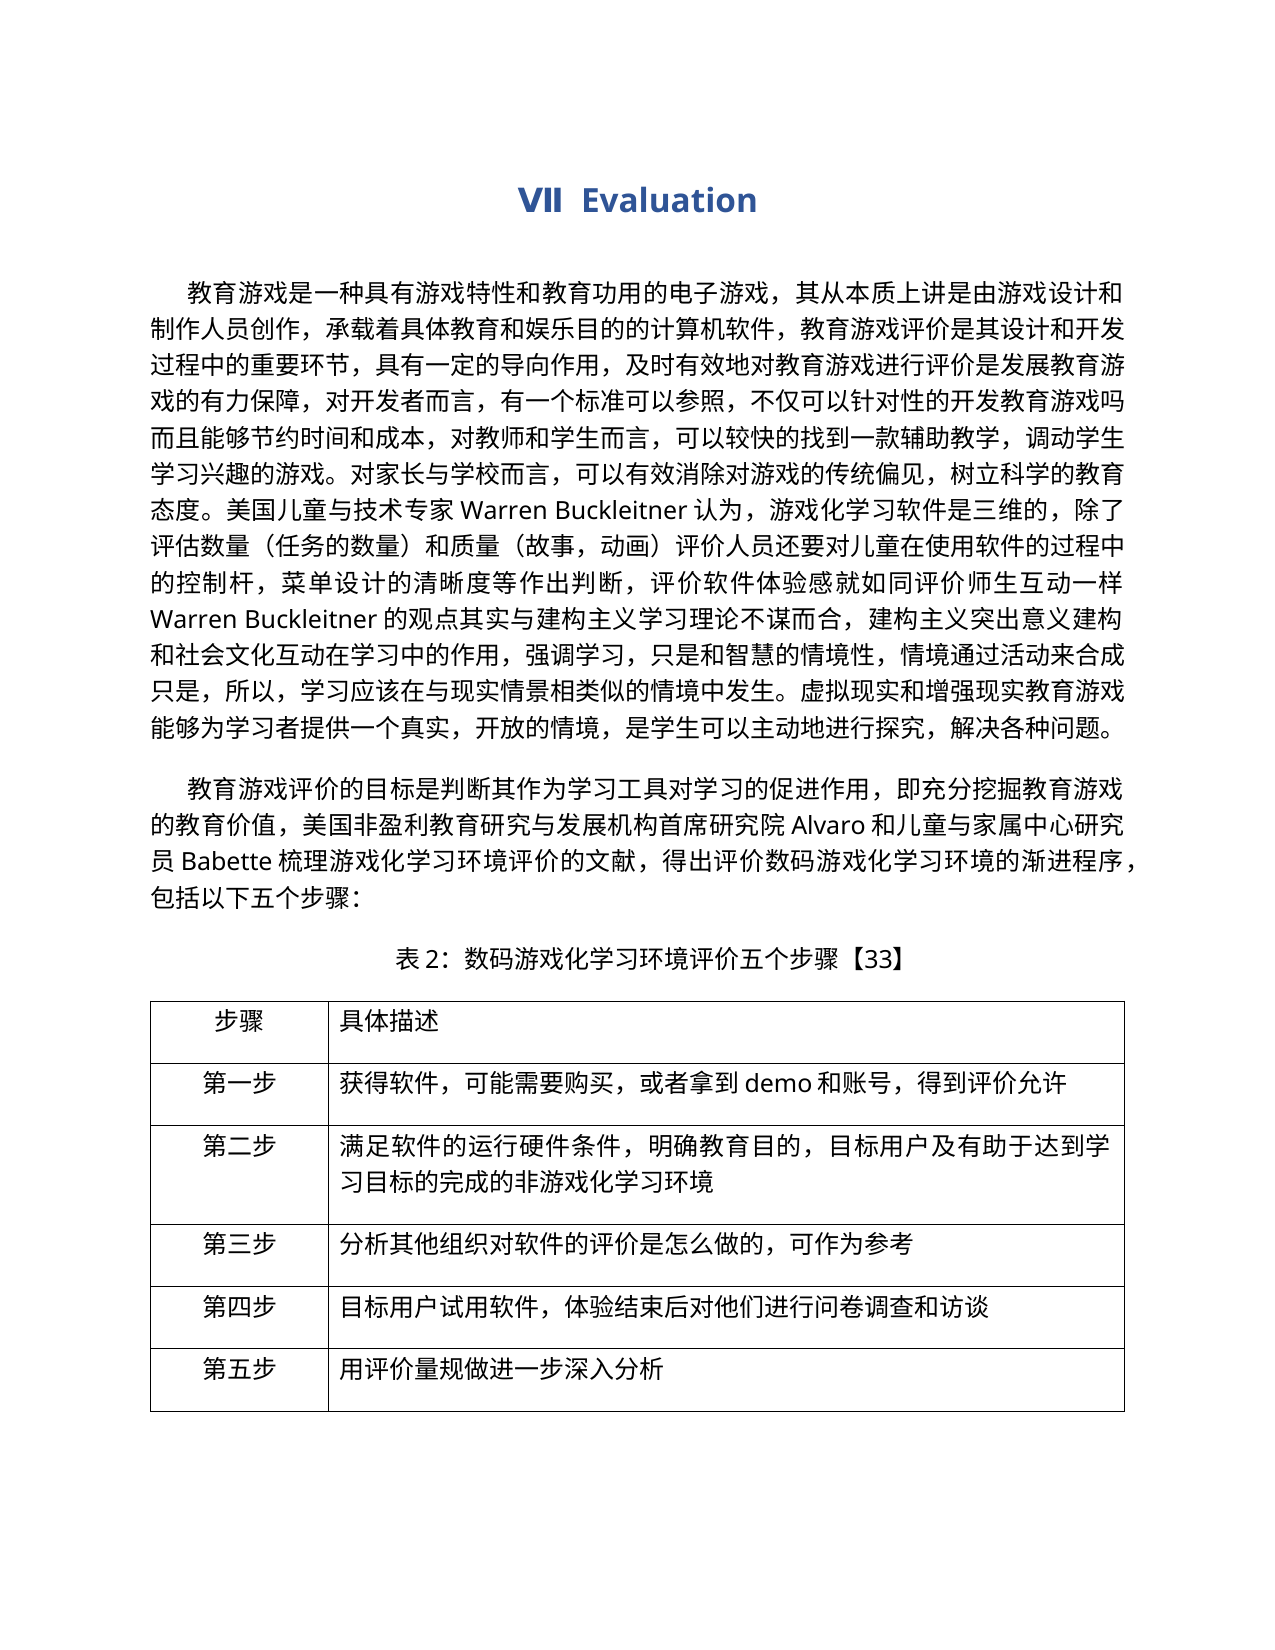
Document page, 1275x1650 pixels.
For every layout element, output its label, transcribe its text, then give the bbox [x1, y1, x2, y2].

table_cell 目标用户试用软件，体验结束后对他们进行问卷调查和访谈 [329, 1287, 1124, 1348]
table_cell 获得软件，可能需要购买，或者拿到demo和账号，得到评价允许 [329, 1064, 1124, 1125]
table_cell 用评价量规做进一步深入分析 [329, 1349, 1124, 1411]
text 表2：数码游戏化学习环境评价五个步骤【33】 [150, 939, 1125, 976]
table_cell 满足软件的运行硬件条件，明确教育目的，目标用户及有助于达到学习目标的完成的非游戏化学习环境 [329, 1126, 1124, 1224]
table_cell 分析其他组织对软件的评价是怎么做的，可作为参考 [329, 1225, 1124, 1286]
table_header 步骤 [151, 1002, 328, 1063]
subtitle Ⅶ Evaluation [150, 177, 1125, 223]
table_cell 第五步 [151, 1349, 328, 1411]
table_header 具体描述 [329, 1002, 1124, 1063]
table_cell 第二步 [151, 1126, 328, 1224]
text 教育游戏是一种具有游戏特性和教育功用的电子游戏，其从本质上讲是由游戏设计和制作人员创作，承载着具体教育和娱乐目的的计算机软件，教育游戏评价是其设计和开发过程中的重要环节，具有一定的导向作用，及时有效地对教育游戏进行评价是发展教育游戏的有力保障，对开发者而言，有一个标准可以参照，不仅可以针对性的开发教育游戏吗而且能够节约时间和成本，对教师和学生而言，可以较快的找到一款辅助教学，调动学生学习兴趣的游戏。对家长与学校而言，可以有效消除对游戏的传统偏见，树立科学的教育态度。美国儿童与技术专家Warren Buckleitner认为，游戏化学习软件是三维的，除了评估数量（任务的数量）和质量（故事，动画）评价人员还要对儿童在使用软件的过程中的控制杆，菜单设计的清晰度等作出判断，评价软件体验感就如同评价师生互动一样。Warren Buckleitner的观点其实与建构主义学习理论不谋而合，建构主义突出意义建构和社会文化互动在学习中的作用，强调学习，只是和智慧的情境性，情境通过活动来合成只是，所以，学习应该在与现实情景相类似的情境中发生。虚拟现实和增强现实教育游戏能够为学习者提供一个真实，开放的情境，是学生可以主动地进行探究，解决各种问题。 [150, 273, 1125, 744]
text 教育游戏评价的目标是判断其作为学习工具对学习的促进作用，即充分挖掘教育游戏的教育价值，美国非盈利教育研究与发展机构首席研究院Alvaro和儿童与家属中心研究员Babette梳理游戏化学习环境评价的文献，得出评价数码游戏化学习环境的渐进程序，包括以下五个步骤： [150, 769, 1125, 914]
table_cell 第三步 [151, 1225, 328, 1286]
table_cell 第一步 [151, 1064, 328, 1125]
table_cell 第四步 [151, 1287, 328, 1348]
